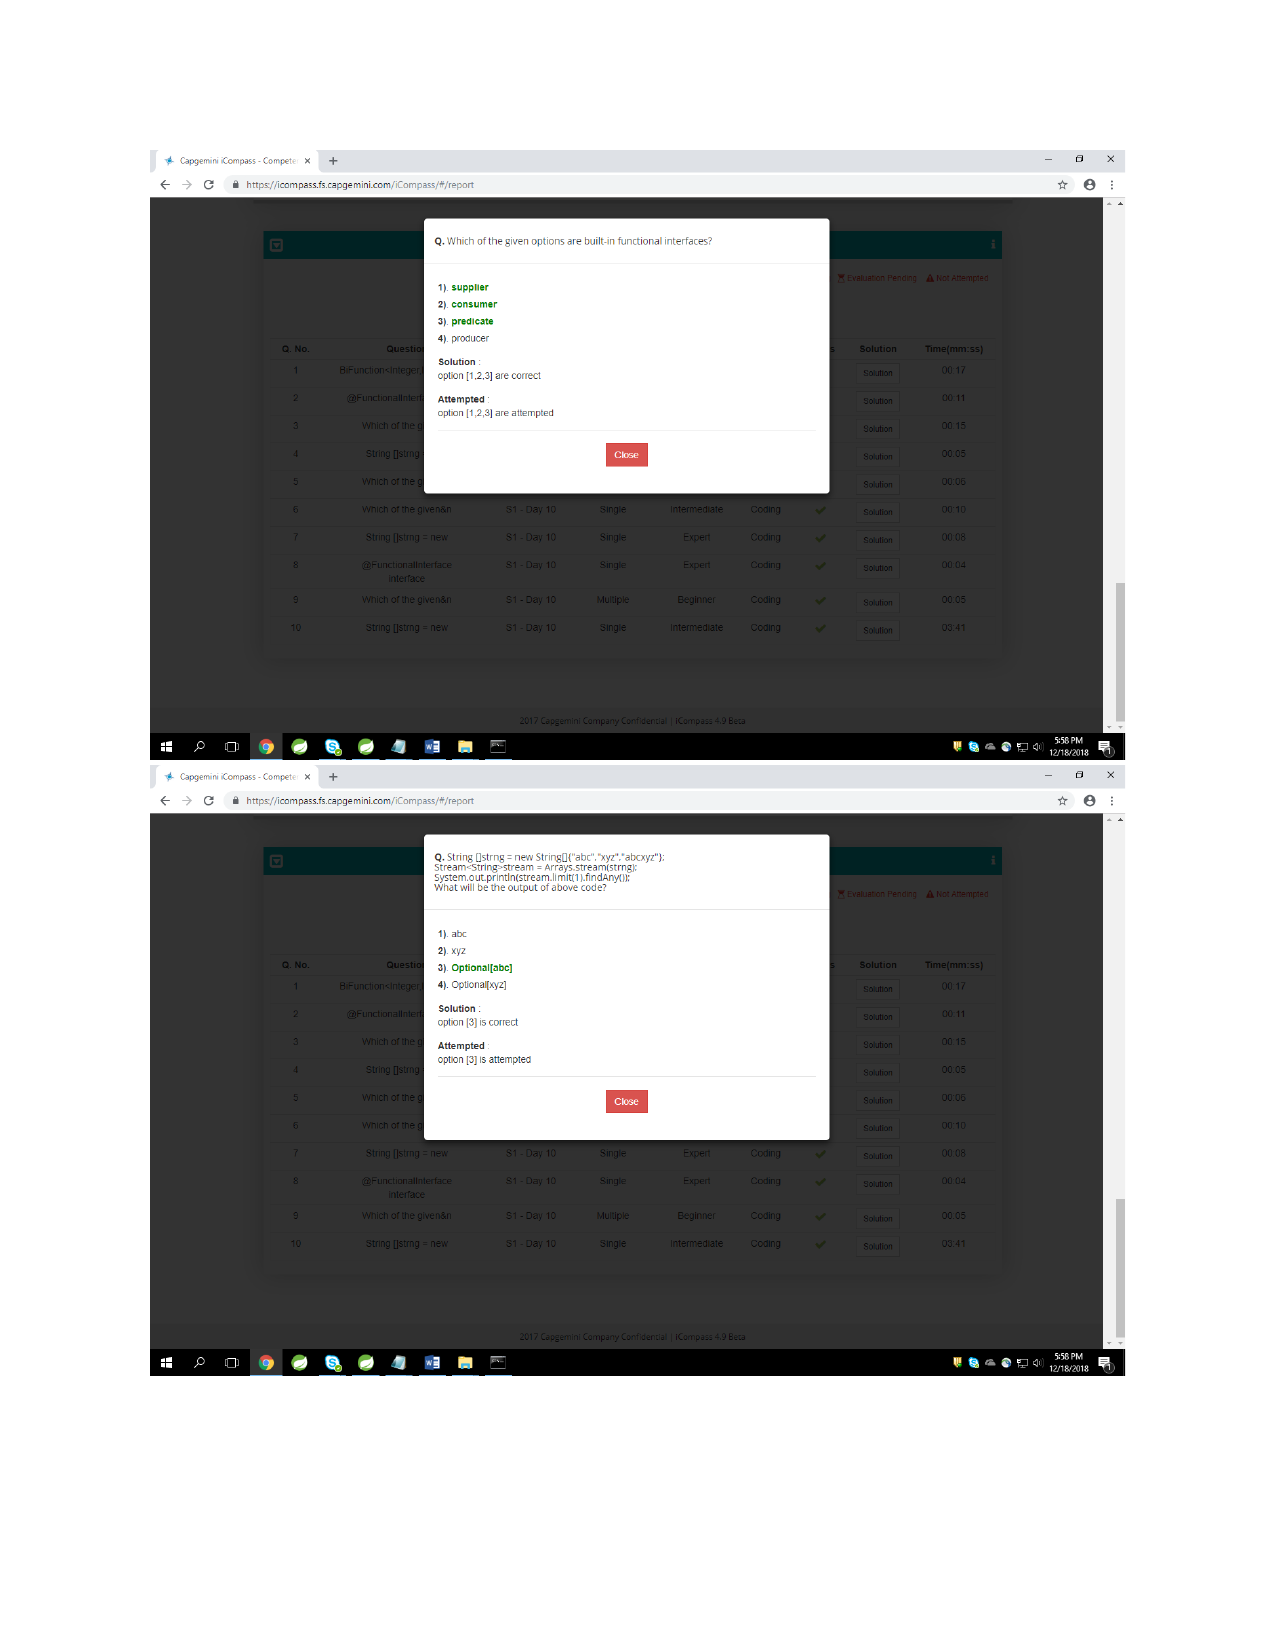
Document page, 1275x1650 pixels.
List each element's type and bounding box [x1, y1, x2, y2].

picture [150, 150, 1125, 760]
picture [150, 765, 1125, 1376]
